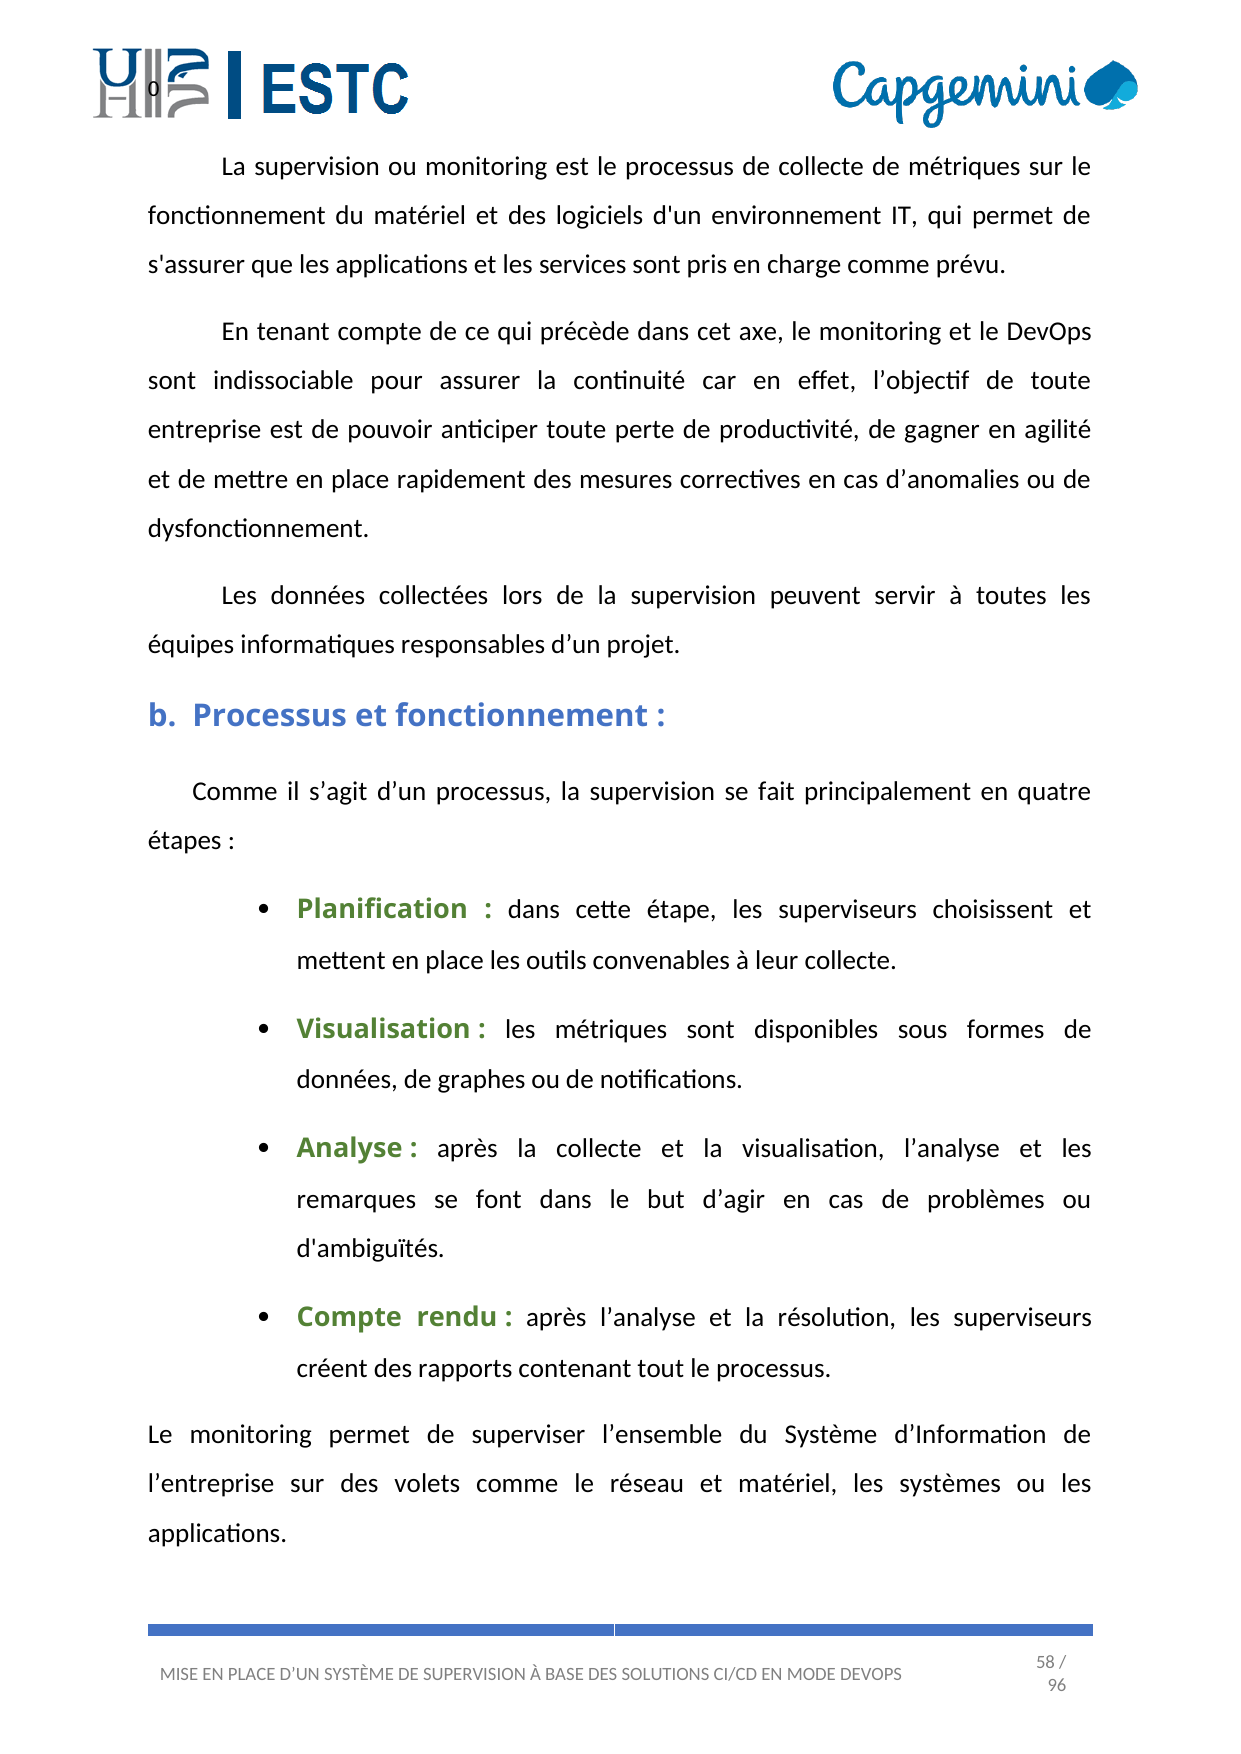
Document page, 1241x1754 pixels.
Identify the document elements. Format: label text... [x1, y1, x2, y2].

list Visualisation : les métriques sont disponibles sous formes de données, de graphes ou de notifications. [259, 1009, 1093, 1095]
picture [833, 60, 1139, 128]
text Les données collectées lors de la supervision peuvent servir à toutes les équipes informatiques responsables d’un projet. [148, 578, 1093, 660]
picture [87, 40, 418, 136]
text En tenant compte de ce qui précède dans cet axe, le monitoring et le DevOps sont indissociable pour assurer la continuité car en effet, l’objectif de toute entreprise est de pouvoir anticiper toute perte de productivité, de gagner en agilité et de mettre en place rapidement des mesures correctives en cas d’anomalies ou de dysfonctionnement. [148, 314, 1093, 545]
text Comme il s’agit d’un processus, la supervision se fait principalement en quatre étapes : [148, 774, 1093, 856]
subtitle Processus et fonctionnement : [148, 693, 1093, 736]
text La supervision ou monitoring est le processus de collecte de métriques sur le fonctionnement du matériel et des logiciels d'un environnement IT, qui permet de s'assurer que les applications et les services sont pris en charge comme prévu. [148, 149, 1093, 281]
text Le monitoring permet de superviser l’ensemble du Système d’Information de l’entreprise sur des volets comme le réseau et matériel, les systèmes ou les applications. [148, 1417, 1093, 1549]
list Planification : dans cette étape, les superviseurs choisissent et mettent en place les outils convenables à leur collecte. [259, 889, 1093, 976]
list Analyse : après la collecte et la visualisation, l’analyse et les remarques se font dans le but d’agir en cas de problèmes ou d'ambiguïtés. [259, 1128, 1093, 1264]
list Compte rendu : après l’analyse et la résolution, les superviseurs créent des rapports contenant tout le processus. [259, 1297, 1093, 1384]
